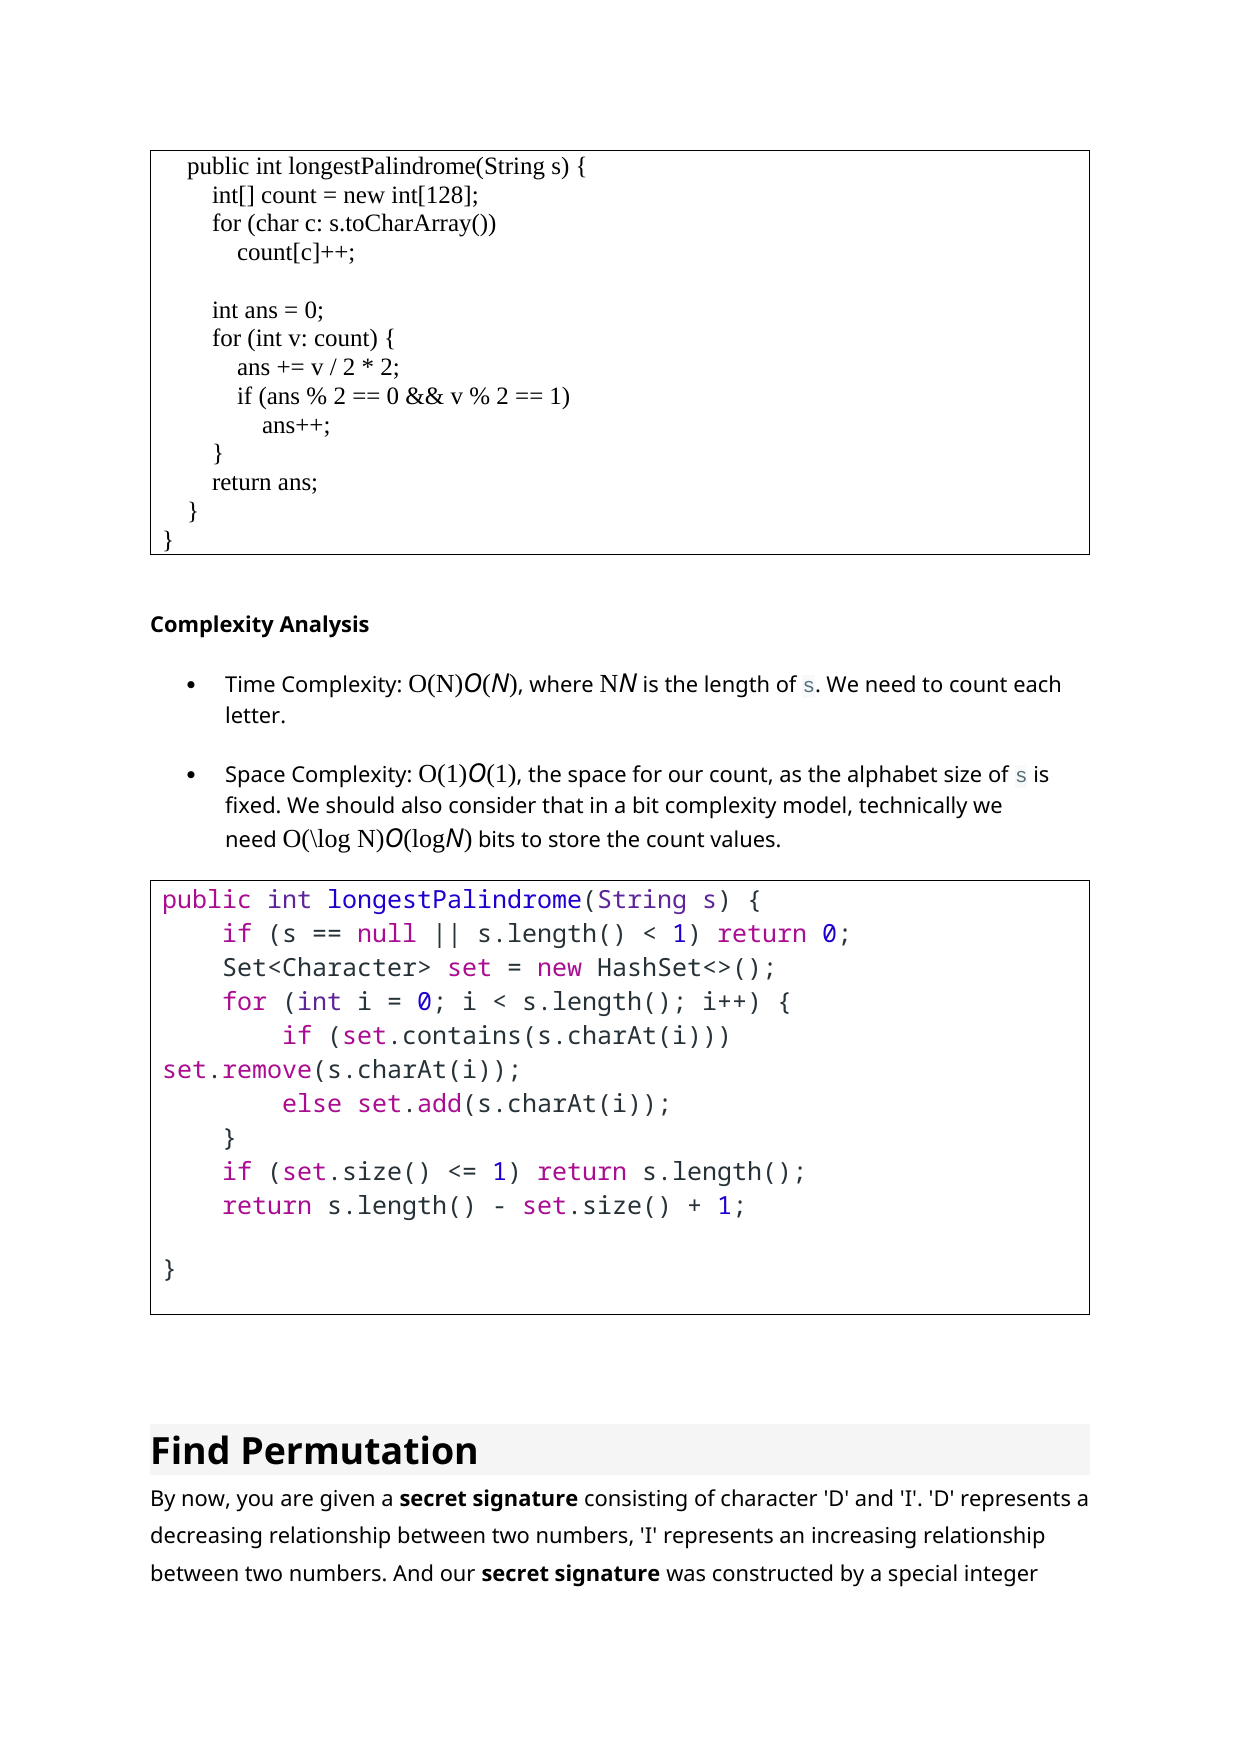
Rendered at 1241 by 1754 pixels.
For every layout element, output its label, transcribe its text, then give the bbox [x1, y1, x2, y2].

text Complexity Analysis [150, 609, 1090, 639]
list Time Complexity: O(N)O(N), where NN is the length of s. We need to count each letter. [187, 664, 1090, 729]
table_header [151, 151, 1089, 553]
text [150, 1475, 1090, 1588]
list Space Complexity: O(1)O(1), the space for our count, as the alphabet size of s is fixed. We should also consider that in a bit complexity model, technically we need O(\log N)O(logN) bits to store the count values. [187, 754, 1090, 855]
text Find Permutation [150, 1424, 1090, 1475]
table_header public int longestPalindrome(String s) { if (s == null || s.length() < 1) return 0; Set<Character> set = new HashSet<>(); for (int i = 0; i < s.length(); i++) { if (set.contains(s.charAt(i))) set.remove(s.charAt(i)); else set.add(s.charAt(i)); } if (set.size() <= 1) return s.length(); return s.length() - set.size() + 1; } [151, 881, 1089, 1313]
